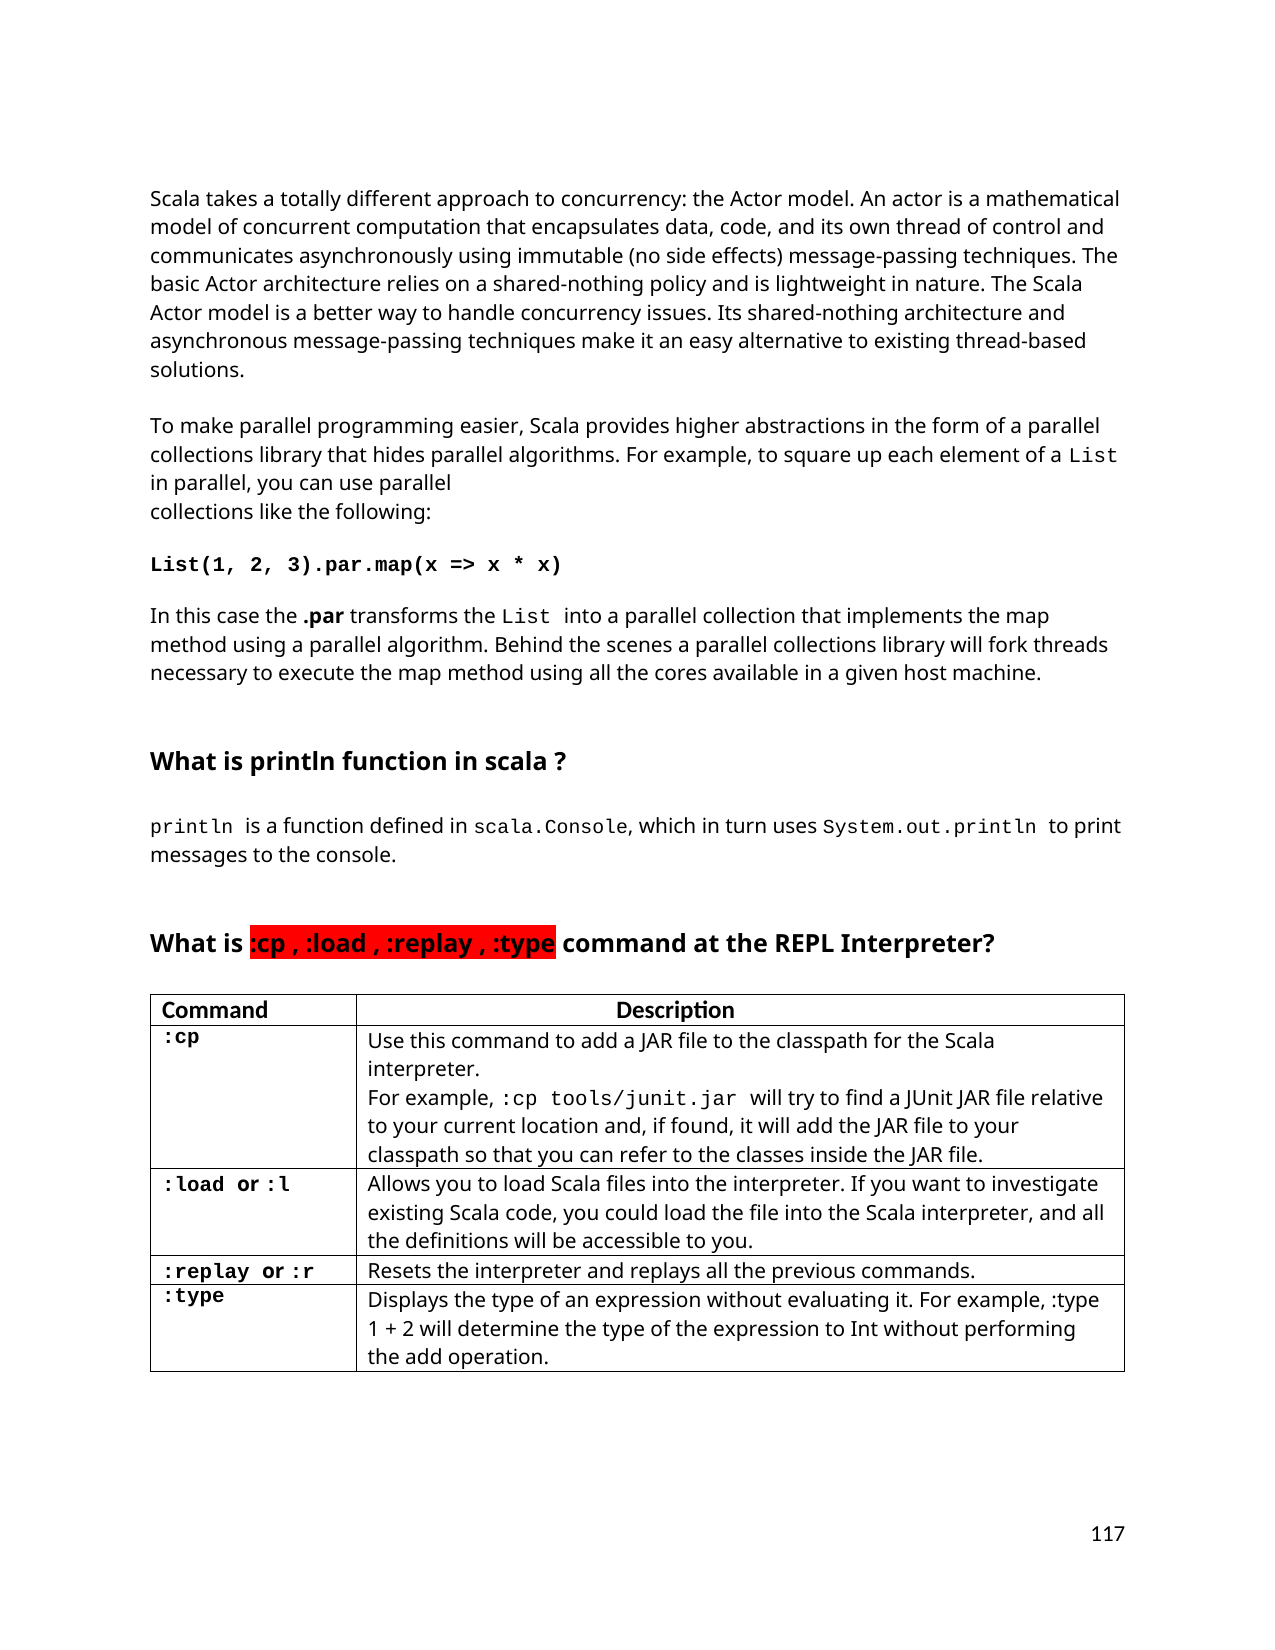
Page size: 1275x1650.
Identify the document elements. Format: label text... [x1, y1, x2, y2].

text To make parallel programming easier, Scala provides higher abstractions in the form of a parallel collections library that hides parallel algorithms. For example, to square up each element of a List in parallel, you can use parallel [150, 412, 1125, 497]
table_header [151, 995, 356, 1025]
text List(1, 2, 3).par.map(x => x * x) [150, 554, 1125, 577]
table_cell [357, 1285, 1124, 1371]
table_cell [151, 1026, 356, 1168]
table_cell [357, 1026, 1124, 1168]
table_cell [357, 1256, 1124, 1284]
text In this case the .par transforms the List into a parallel collection that implements the map method using a parallel algorithm. Behind the scenes a parallel collections library will fork threads necessary to execute the map method using all the cores available in a given host machine. [150, 601, 1125, 687]
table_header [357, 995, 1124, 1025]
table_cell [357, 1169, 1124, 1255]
text println is a function defined in scala.Console, which in turn uses System.out.println to print messages to the console. [150, 812, 1125, 868]
text collections like the following: [150, 497, 1125, 525]
text What is :cp , :load , :replay , :type command at the REPL Interpreter? [556, 925, 1125, 959]
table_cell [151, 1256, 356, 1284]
text What is println function in scala ? [150, 743, 1125, 777]
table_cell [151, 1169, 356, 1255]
text Scala takes a totally different approach to concurrency: the Actor model. An actor is a mathematical model of concurrent computation that encapsulates data, code, and its own thread of control and communicates asynchronously using immutable (no side effects) message-passing techniques. The basic Actor architecture relies on a shared-nothing policy and is lightweight in nature. The Scala Actor model is a better way to handle concurrency issues. Its shared-nothing architecture and asynchronous message-passing techniques make it an easy alternative to existing thread-based solutions. [150, 184, 1125, 383]
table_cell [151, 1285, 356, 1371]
